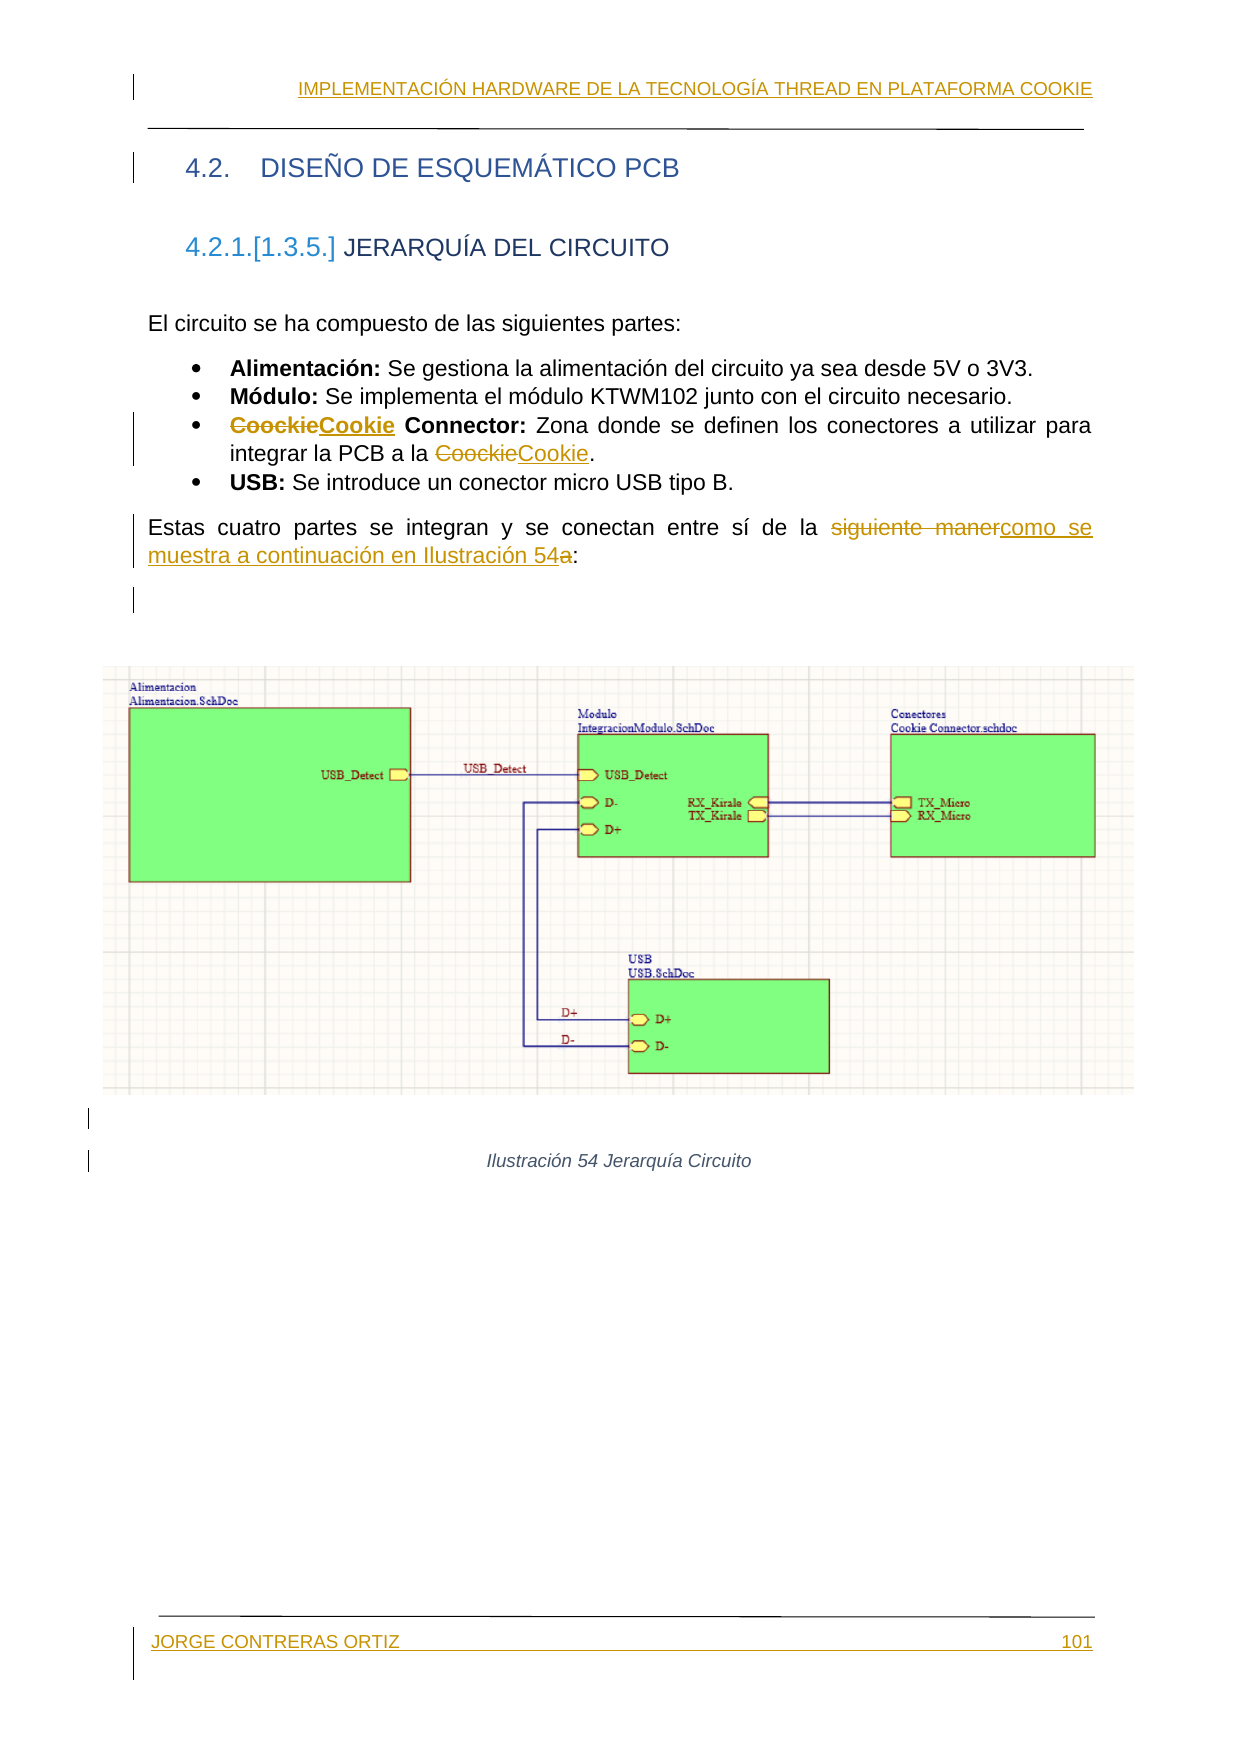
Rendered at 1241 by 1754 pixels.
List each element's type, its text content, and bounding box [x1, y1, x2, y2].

list Connector: Zona donde se definen los conectores a utilizar para integrar la PCB a la . [192, 412, 1092, 466]
picture [102, 666, 1133, 1095]
text El circuito se ha compuesto de las siguientes partes: [148, 309, 1092, 336]
list Módulo: Se implementa el módulo KTWM102 junto con el circuito necesario. [192, 383, 1092, 409]
subtitle DISEÑO DE ESQUEMÁTICO PCB [185, 152, 1092, 183]
list Alimentación: Se gestiona la alimentación del circuito ya sea desde 5V o 3V3. [192, 355, 1092, 381]
subtitle JERARQUÍA DEL CIRCUITO [185, 231, 1092, 262]
list USB: Se introduce un conector micro USB tipo B. [192, 468, 1092, 495]
text Estas cuatro partes se integran y se conectan entre sí de la : [148, 513, 1092, 568]
